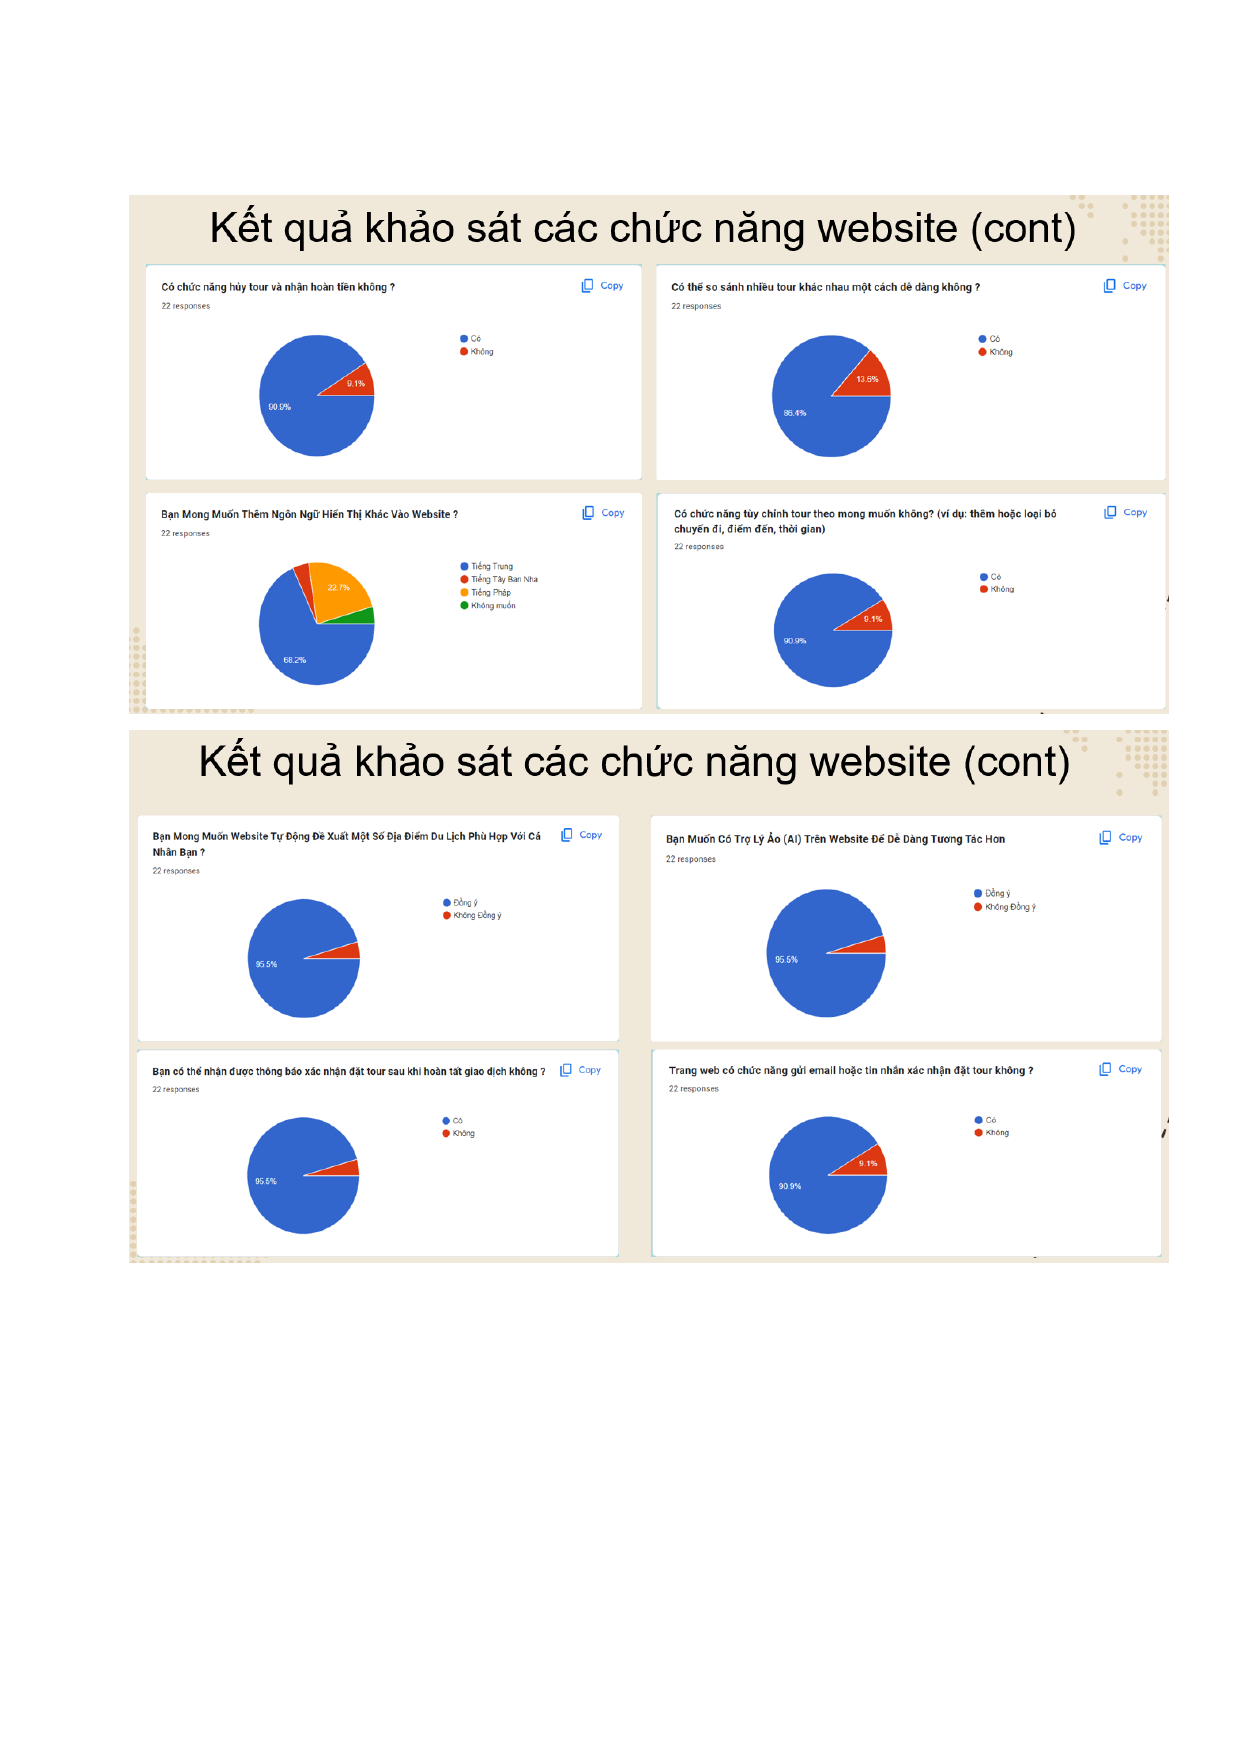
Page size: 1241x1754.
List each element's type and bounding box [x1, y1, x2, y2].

picture [129, 730, 1169, 1263]
picture [129, 195, 1169, 714]
